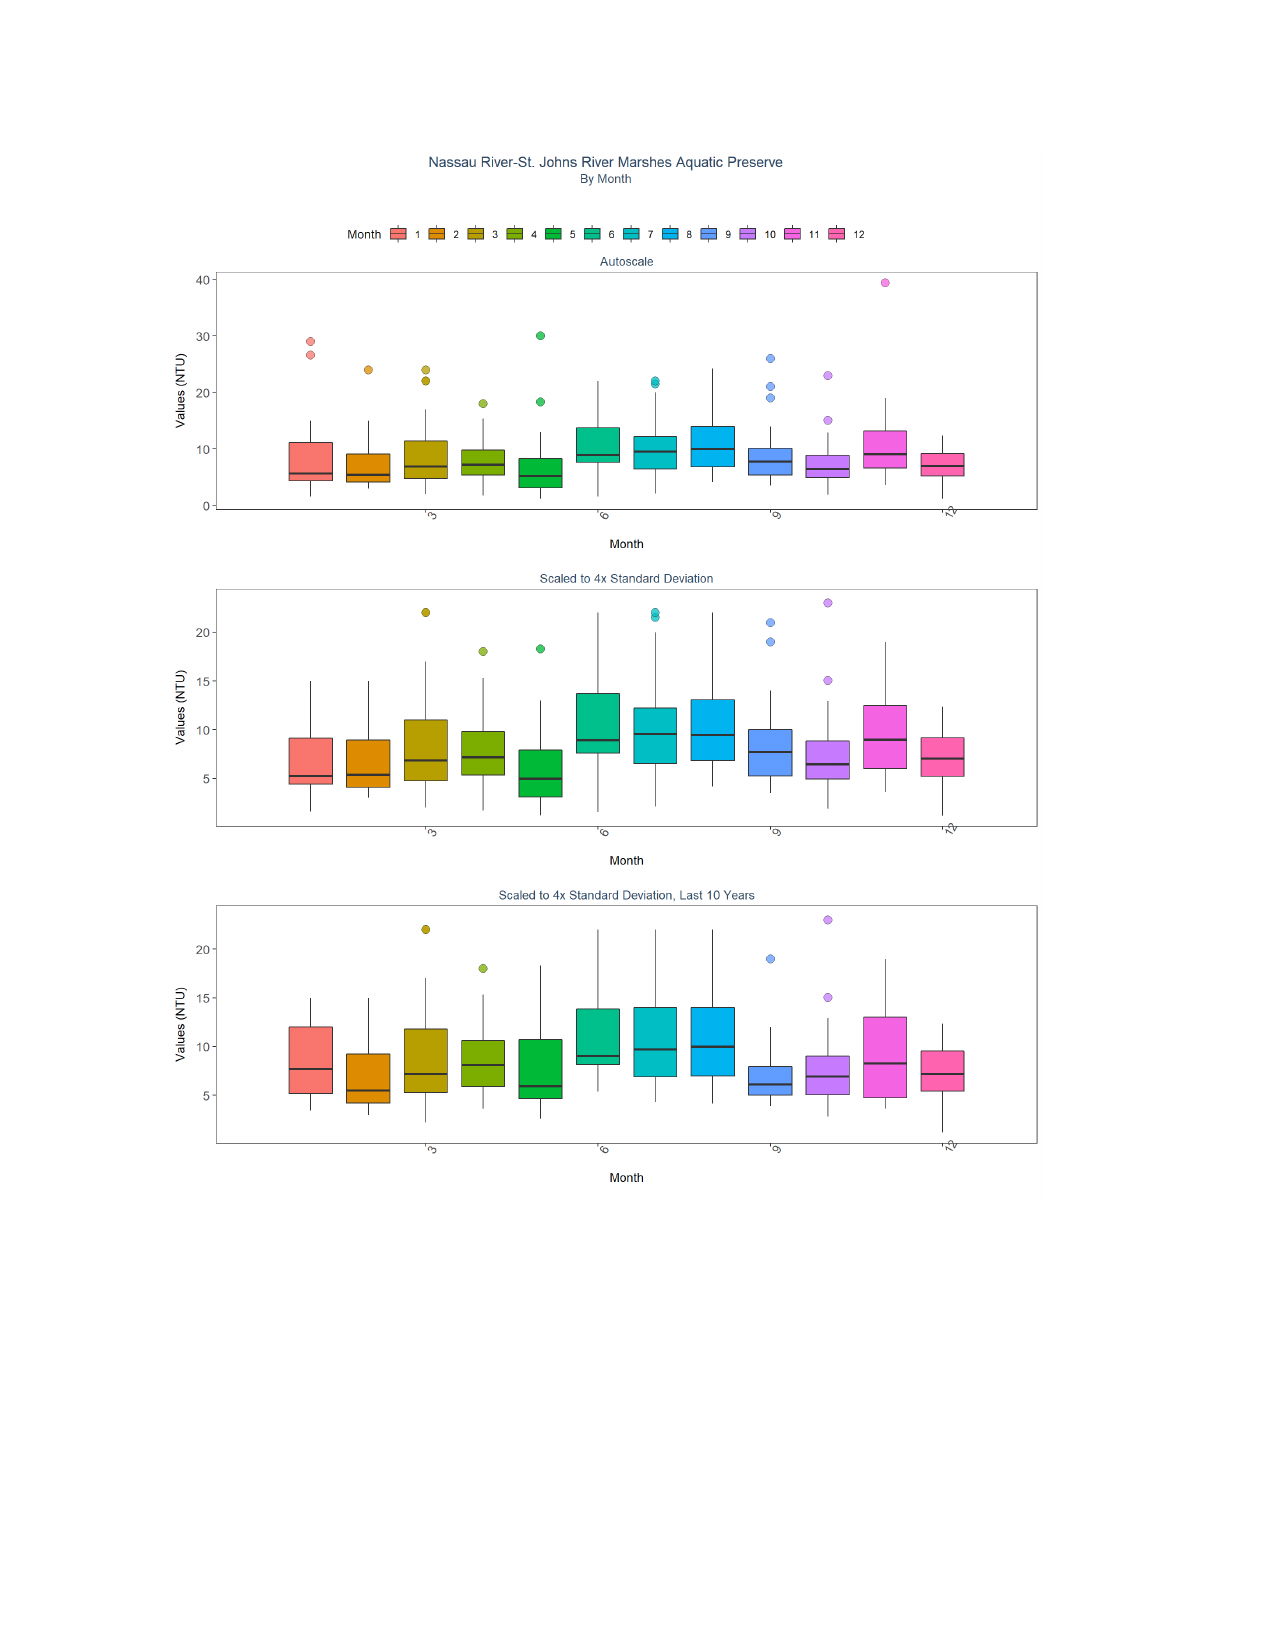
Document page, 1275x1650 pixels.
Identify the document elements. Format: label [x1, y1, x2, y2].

picture [168, 150, 1044, 1200]
